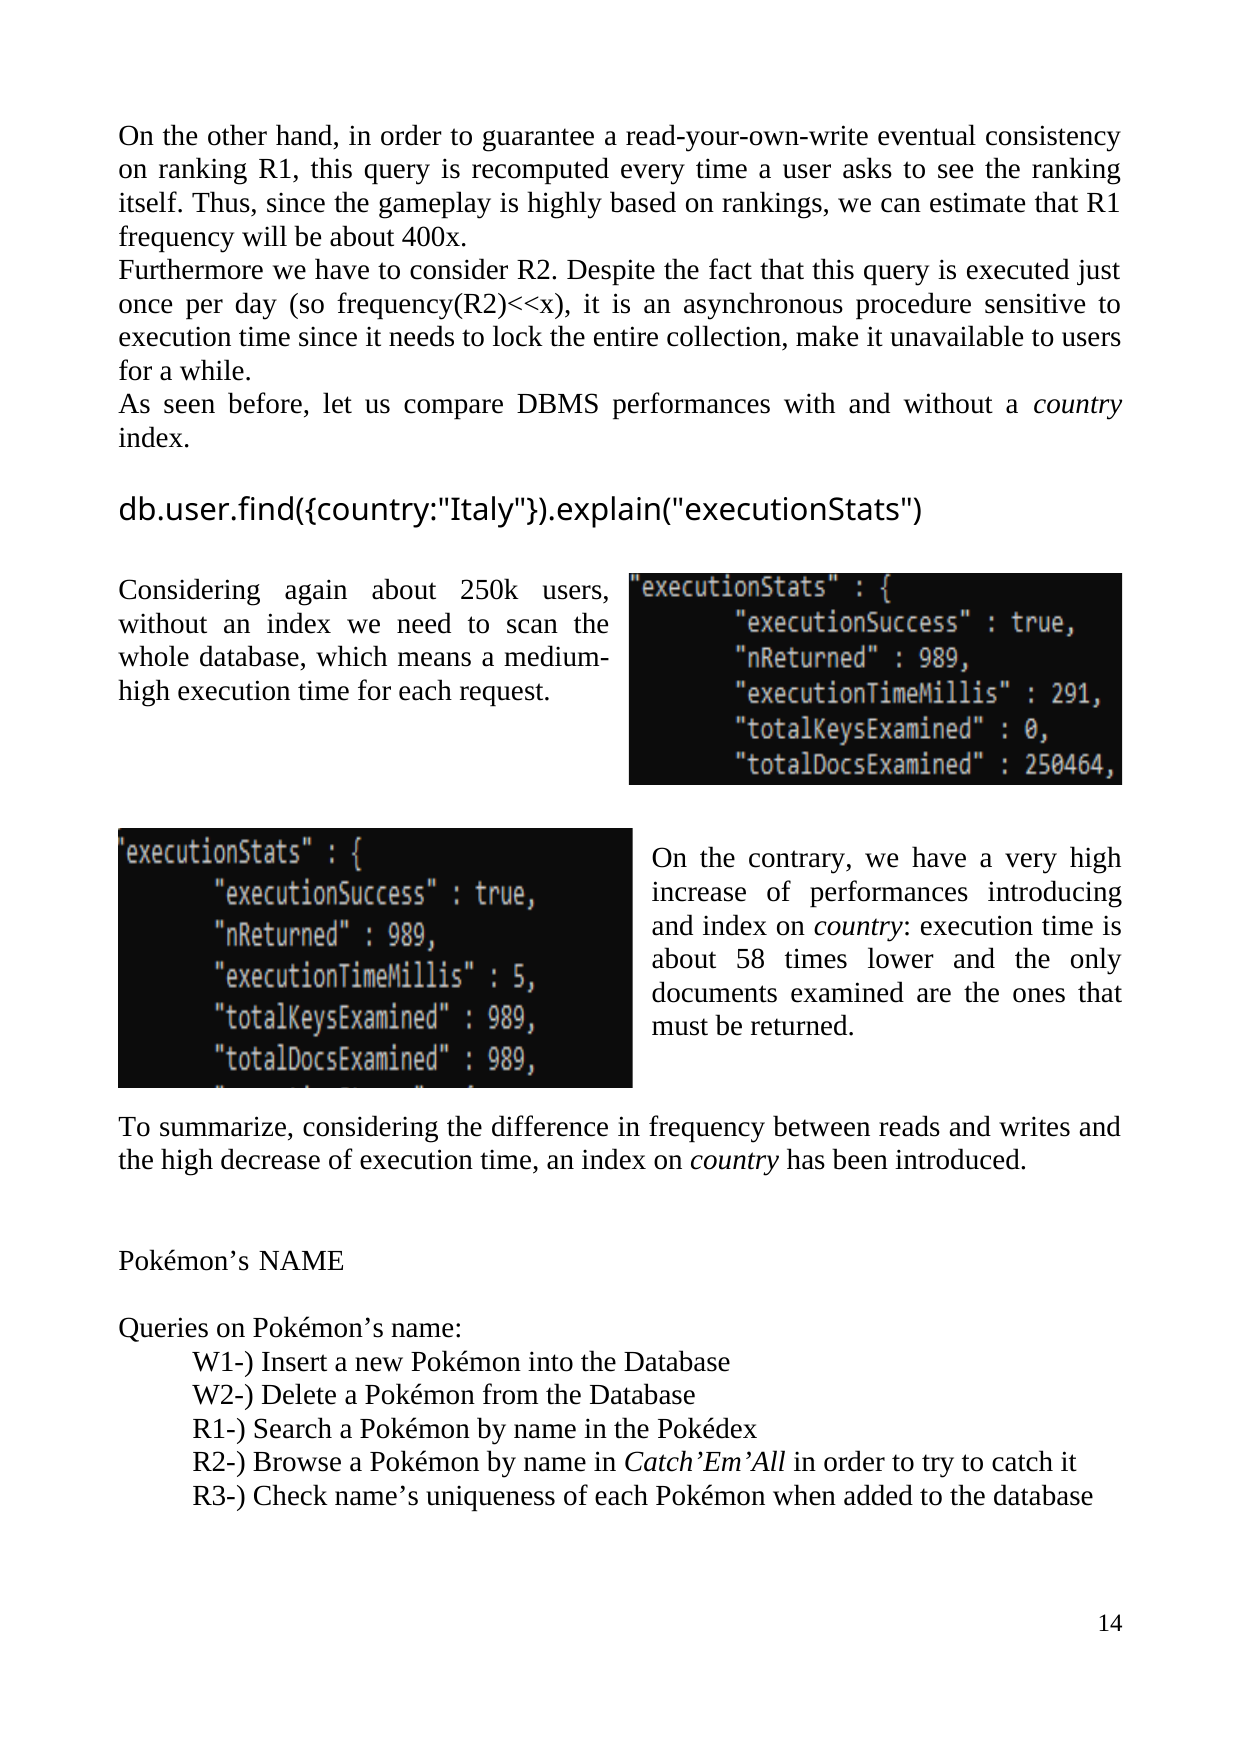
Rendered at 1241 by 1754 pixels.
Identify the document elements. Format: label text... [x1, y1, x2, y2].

text W1-) Insert a new Pokémon into the Database [118, 1344, 1122, 1377]
text To summarize, considering the difference in frequency between reads and writes and the high decrease of execution time, an index on country has been introduced. [118, 1109, 1122, 1176]
text R2-) Browse a Pokémon by name in Catch’Em’All in order to try to catch it [118, 1444, 1122, 1478]
text R3-) Check name’s uniqueness of each Pokémon when added to the database [118, 1478, 1122, 1511]
text db.user.find({country:"Italy"}).explain("executionStats") [118, 487, 1122, 530]
text As seen before, let us compare DBMS performances with and without a country index. [118, 386, 1122, 453]
picture [118, 828, 633, 1088]
text R1-) Search a Pokémon by name in the Pokédex [118, 1411, 1122, 1444]
picture [628, 573, 1123, 785]
text Pokémon’s NAME [118, 1243, 1122, 1277]
text Furthermore we have to consider R2. Despite the fact that this query is executed just once per day (so frequency(R2)<<x), it is an asynchronous procedure sensitive to execution time since it needs to lock the entire collection, make it unavailable to users for a while. [118, 252, 1122, 386]
text Considering again about 250k users, without an index we need to scan the whole database, which means a medium-high execution time for each request. [118, 572, 1122, 706]
text Queries on Pokémon’s name: [118, 1310, 1122, 1344]
text On the contrary, we have a very high increase of performances introducing and index on country: execution time is about 58 times lower and the only documents examined are the ones that must be returned. [633, 841, 1122, 1042]
text W2-) Delete a Pokémon from the Database [118, 1377, 1122, 1411]
text On the other hand, in order to guarantee a read-your-own-write eventual consistency on ranking R1, this query is recomputed every time a user asks to see the ranking itself. Thus, since the gameplay is highly based on rankings, we can estimate that R1 frequency will be about 400x. [118, 118, 1122, 252]
